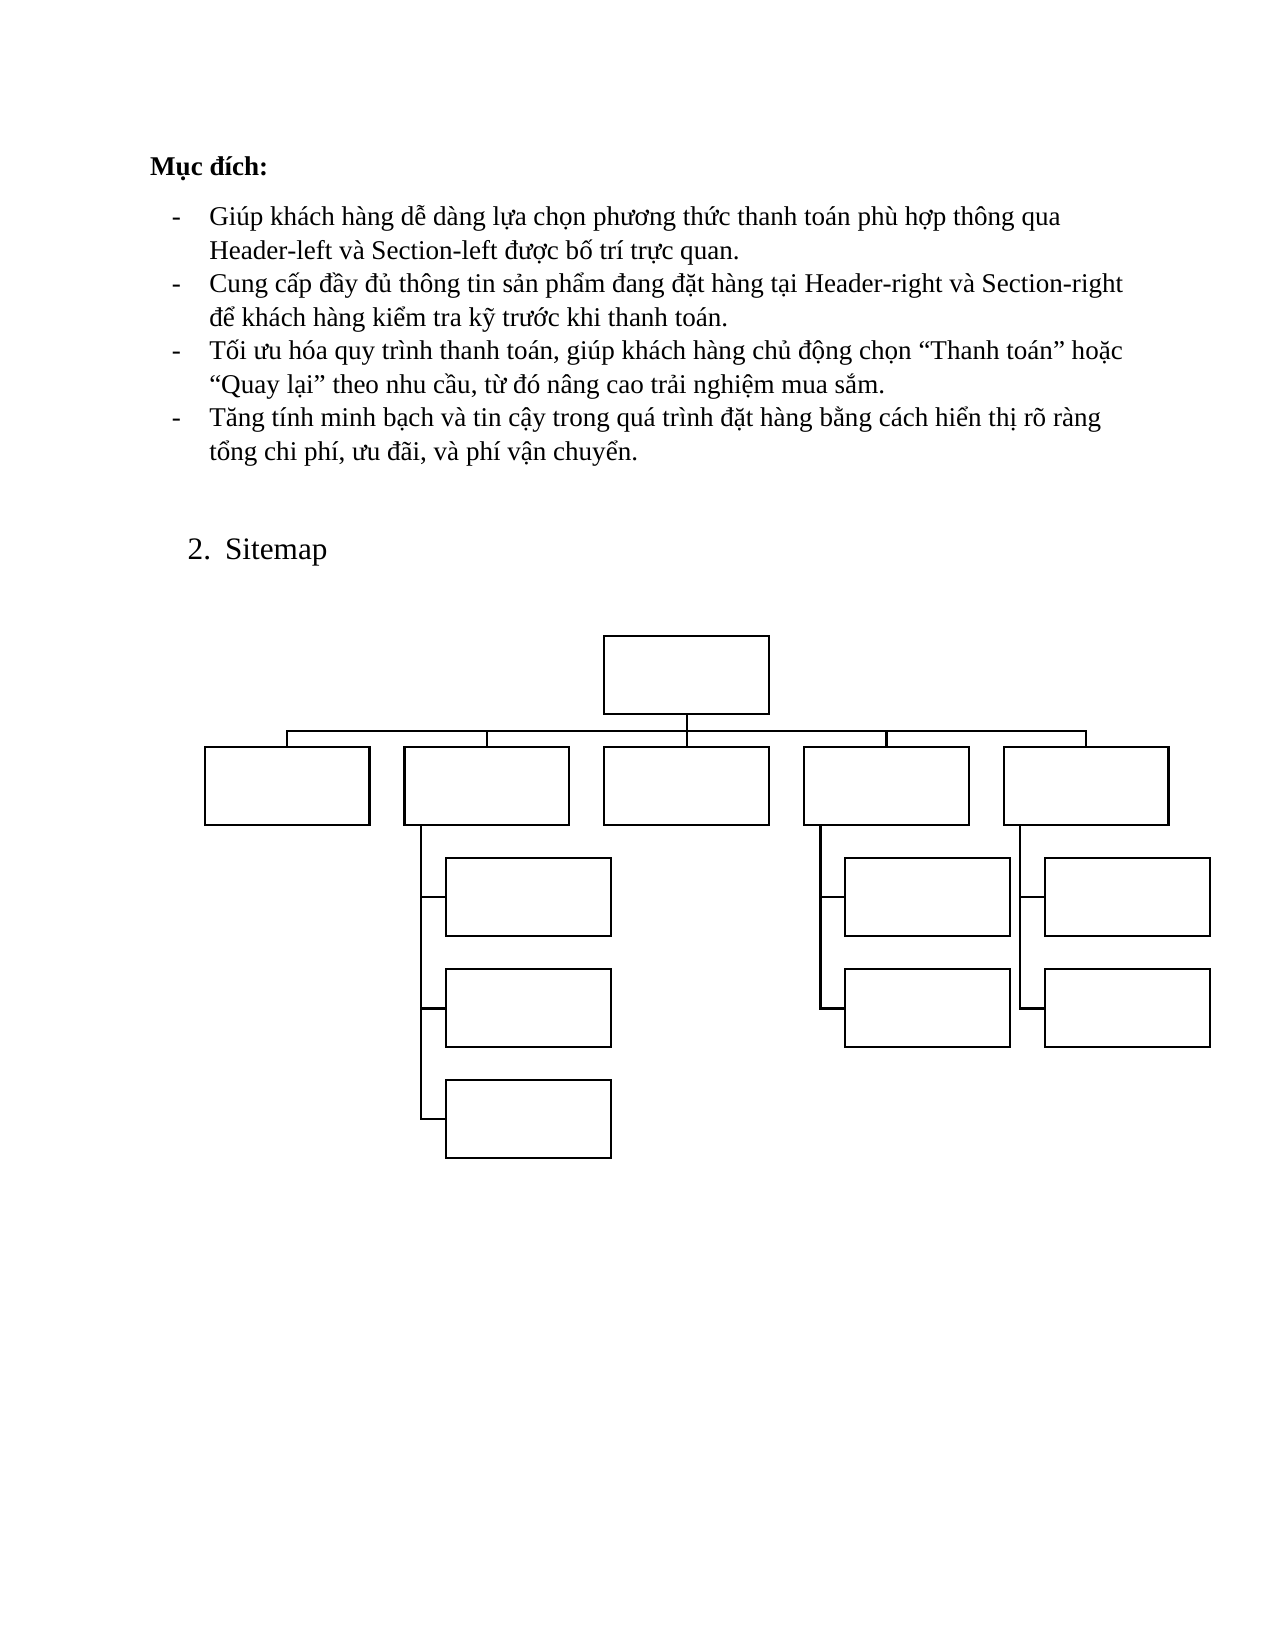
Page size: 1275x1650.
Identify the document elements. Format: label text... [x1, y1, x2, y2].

list Tối ưu hóa quy trình thanh toán, giúp khách hàng chủ động chọn “Thanh toán” hoặc “Quay lại” theo nhu cầu, từ đó nâng cao trải nghiệm mua sắm. [172, 334, 1125, 399]
list Giúp khách hàng dễ dàng lựa chọn phương thức thanh toán phù hợp thông qua Header-left và Section-left được bố trí trực quan. [172, 200, 1125, 265]
list Cung cấp đầy đủ thông tin sản phẩm đang đặt hàng tại Header-right và Section-right để khách hàng kiểm tra kỹ trước khi thanh toán. [172, 267, 1125, 332]
list Tăng tính minh bạch và tin cậy trong quá trình đặt hàng bằng cách hiển thị rõ ràng tổng chi phí, ưu đãi, và phí vận chuyển. [172, 401, 1125, 466]
list Sitemap [187, 530, 1125, 566]
text Mục đích: [150, 150, 1125, 181]
